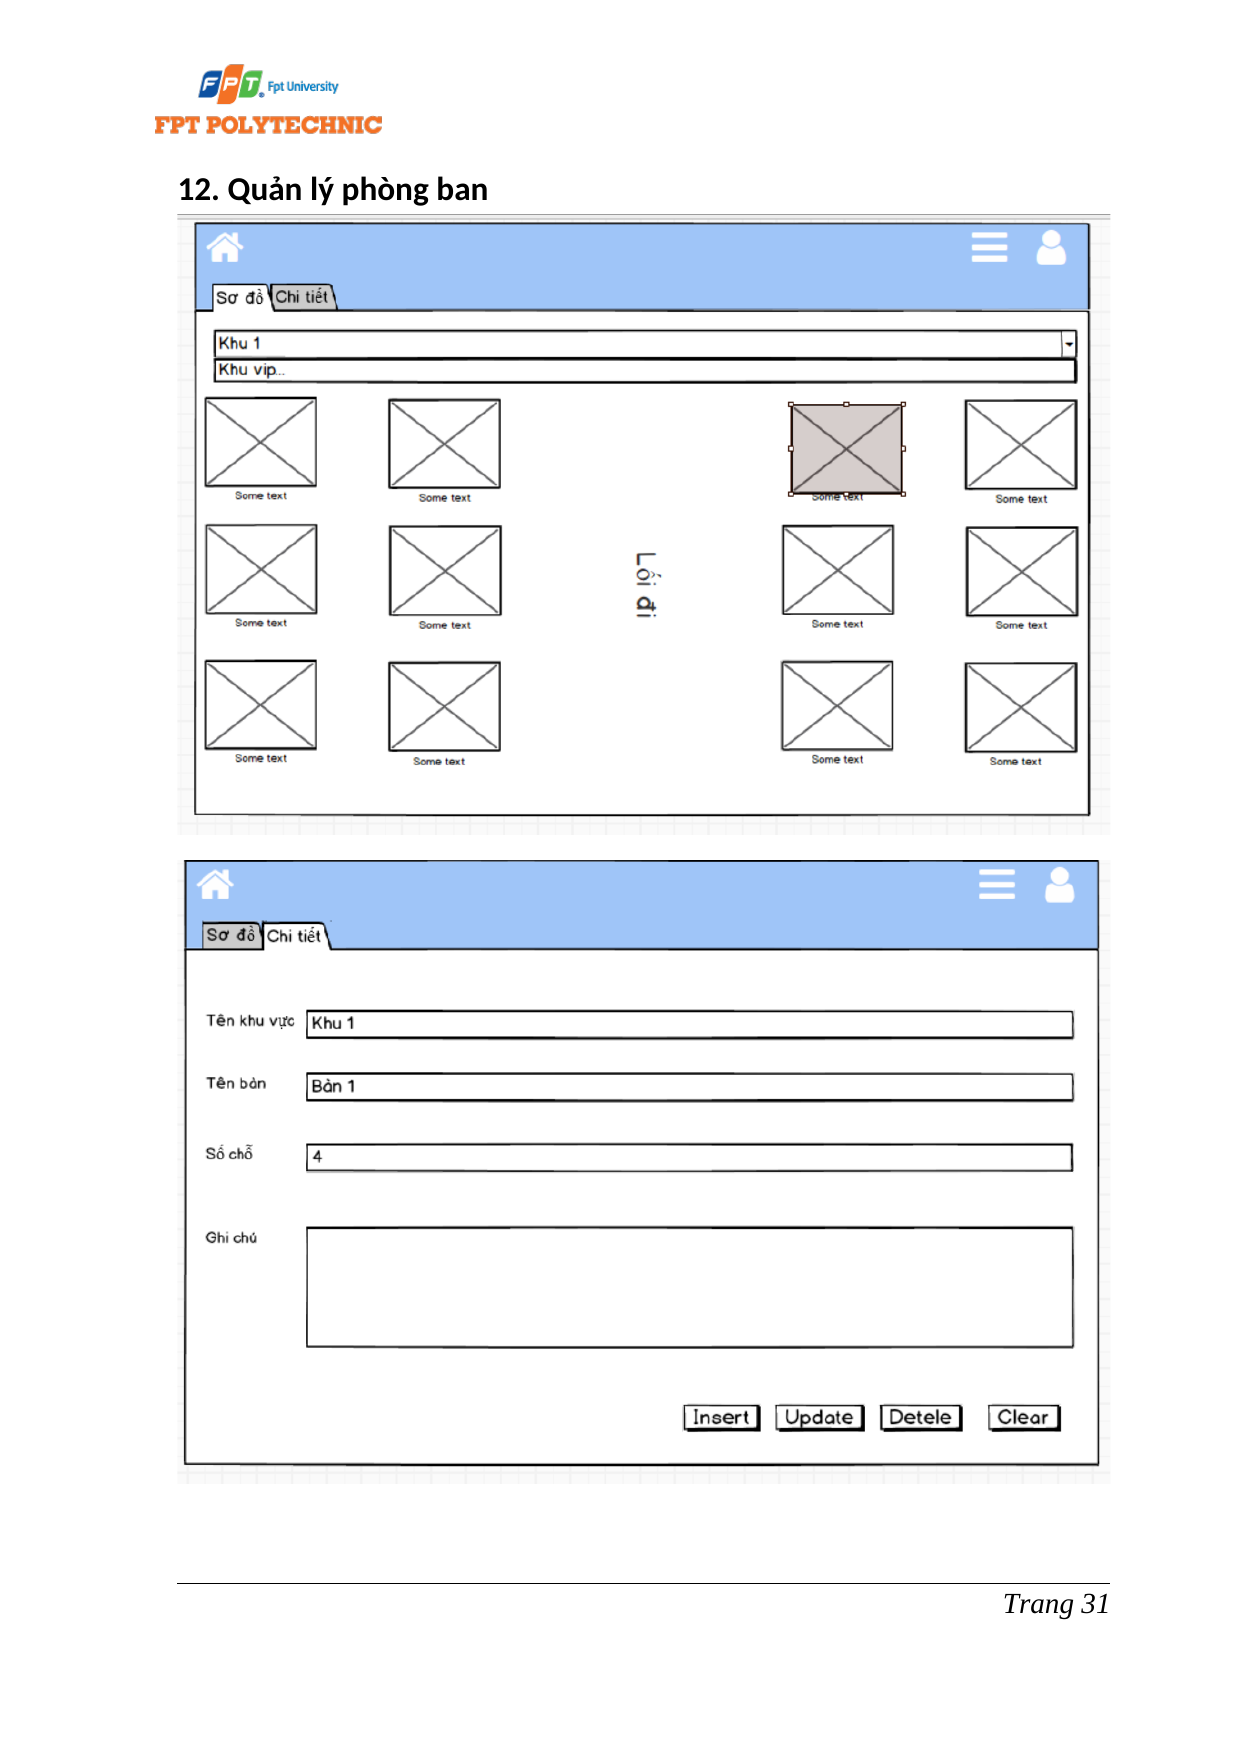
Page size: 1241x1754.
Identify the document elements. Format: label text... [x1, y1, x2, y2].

subtitle 12. Quản lý phòng ban [177, 168, 1110, 209]
picture [177, 214, 1111, 835]
picture [148, 58, 397, 142]
picture [177, 860, 1111, 1484]
